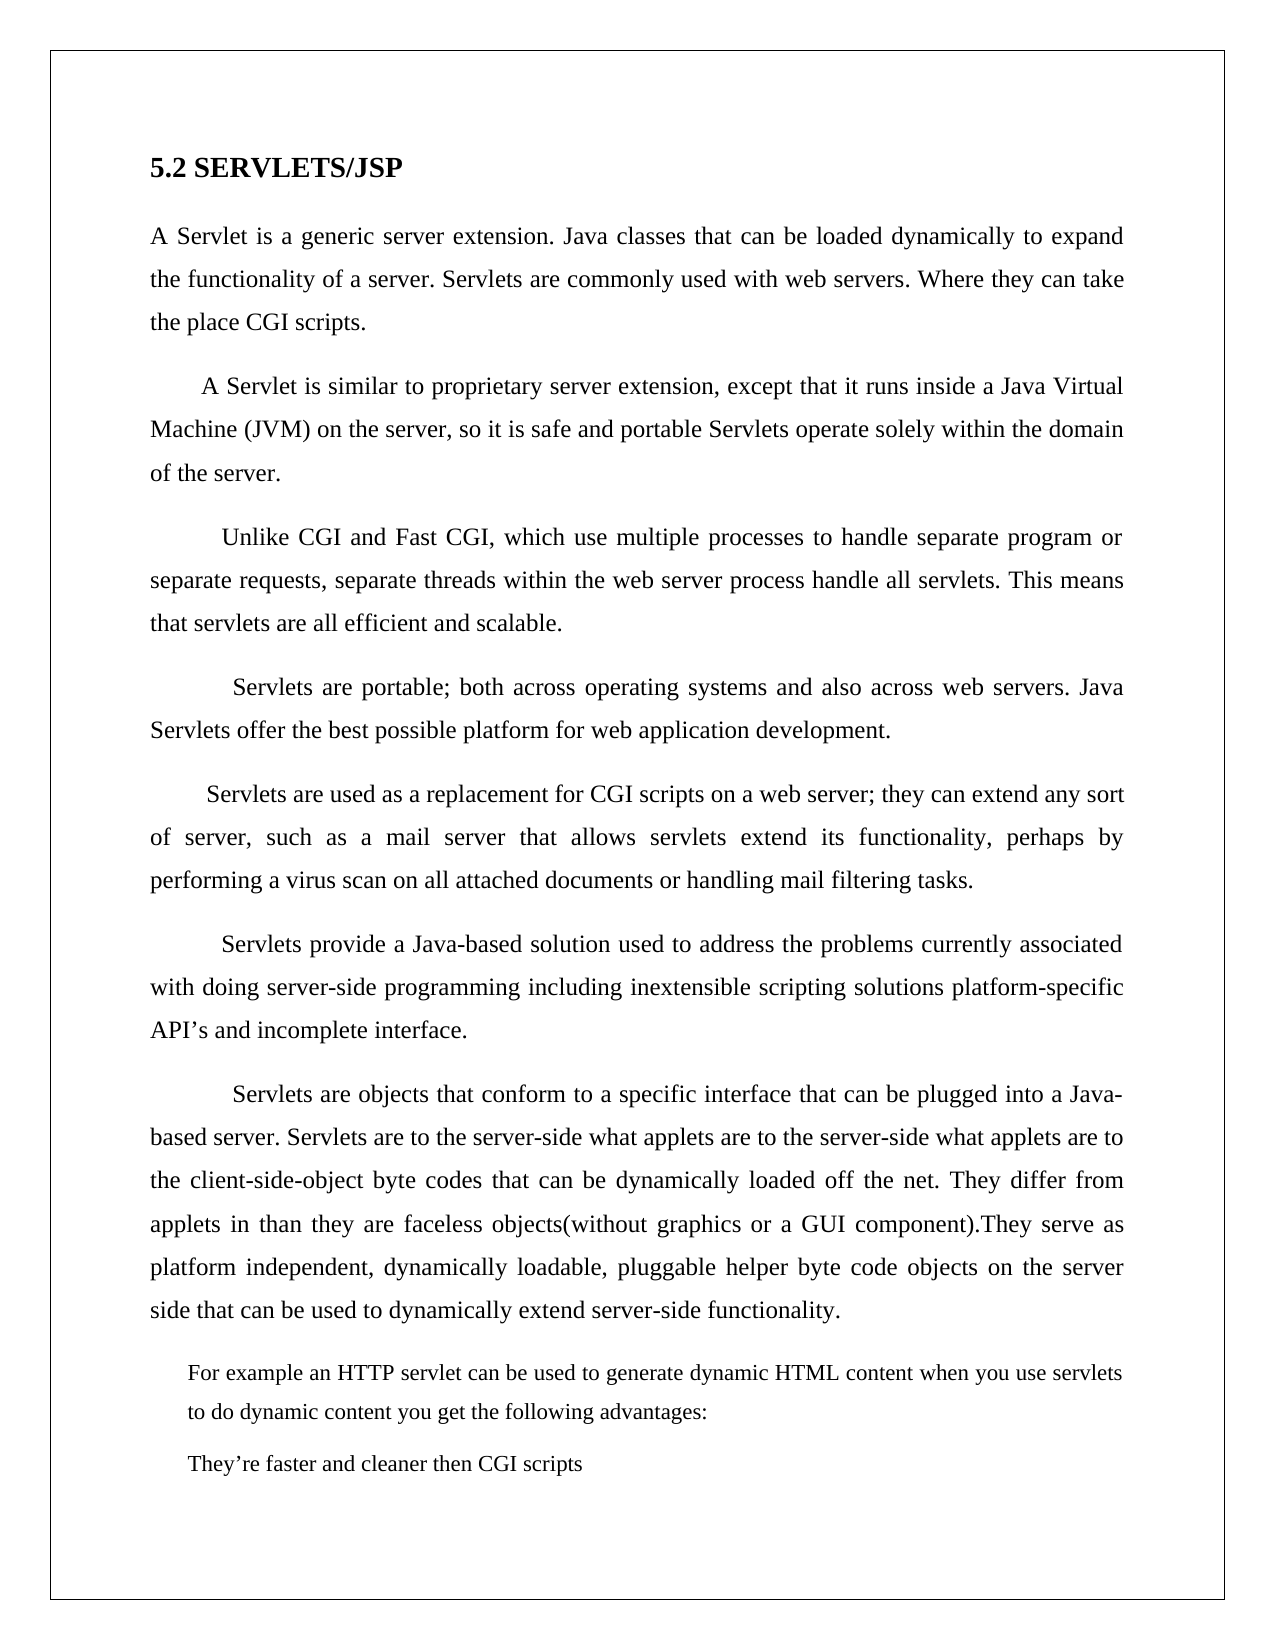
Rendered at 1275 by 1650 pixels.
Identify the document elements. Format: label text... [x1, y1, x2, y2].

text For example an HTTP servlet can be used to generate dynamic HTML content when you use servlets to do dynamic content you get the following advantages: [187, 1359, 1125, 1425]
text Servlets are portable; both across operating systems and also across web servers. Java Servlets offer the best possible platform for web application development. [150, 672, 1125, 744]
text Servlets are objects that conform to a specific interface that can be plugged into a Java-based server. Servlets are to the server-side what applets are to the server-side what applets are to the client-side-object byte codes that can be dynamically loaded off the net. They differ from applets in than they are faceless objects(without graphics or a GUI component).They serve as platform independent, dynamically loadable, pluggable helper byte code objects on the server side that can be used to dynamically extend server-side functionality. [150, 1079, 1125, 1324]
text Servlets are used as a replacement for CGI scripts on a web server; they can extend any sort of server, such as a mail server that allows servlets extend its functionality, perhaps by performing a virus scan on all attached documents or handling mail filtering tasks. [150, 779, 1125, 894]
text They’re faster and cleaner then CGI scripts [187, 1450, 1125, 1477]
text A Servlet is a generic server extension. Java classes that can be loaded dynamically to expand the functionality of a server. Servlets are commonly used with web servers. Where they can take the place CGI scripts. [150, 221, 1125, 336]
text Unlike CGI and Fast CGI, which use multiple processes to handle separate program or separate requests, separate threads within the web server process handle all servlets. This means that servlets are all efficient and scalable. [150, 522, 1125, 637]
text 5.2 SERVLETS/JSP [150, 150, 1125, 183]
text Servlets provide a Java-based solution used to address the problems currently associated with doing server-side programming including inextensible scripting solutions platform-specific API’s and incomplete interface. [150, 929, 1125, 1044]
text A Servlet is similar to proprietary server extension, except that it runs inside a Java Virtual Machine (JVM) on the server, so it is safe and portable Servlets operate solely within the domain of the server. [150, 371, 1125, 486]
